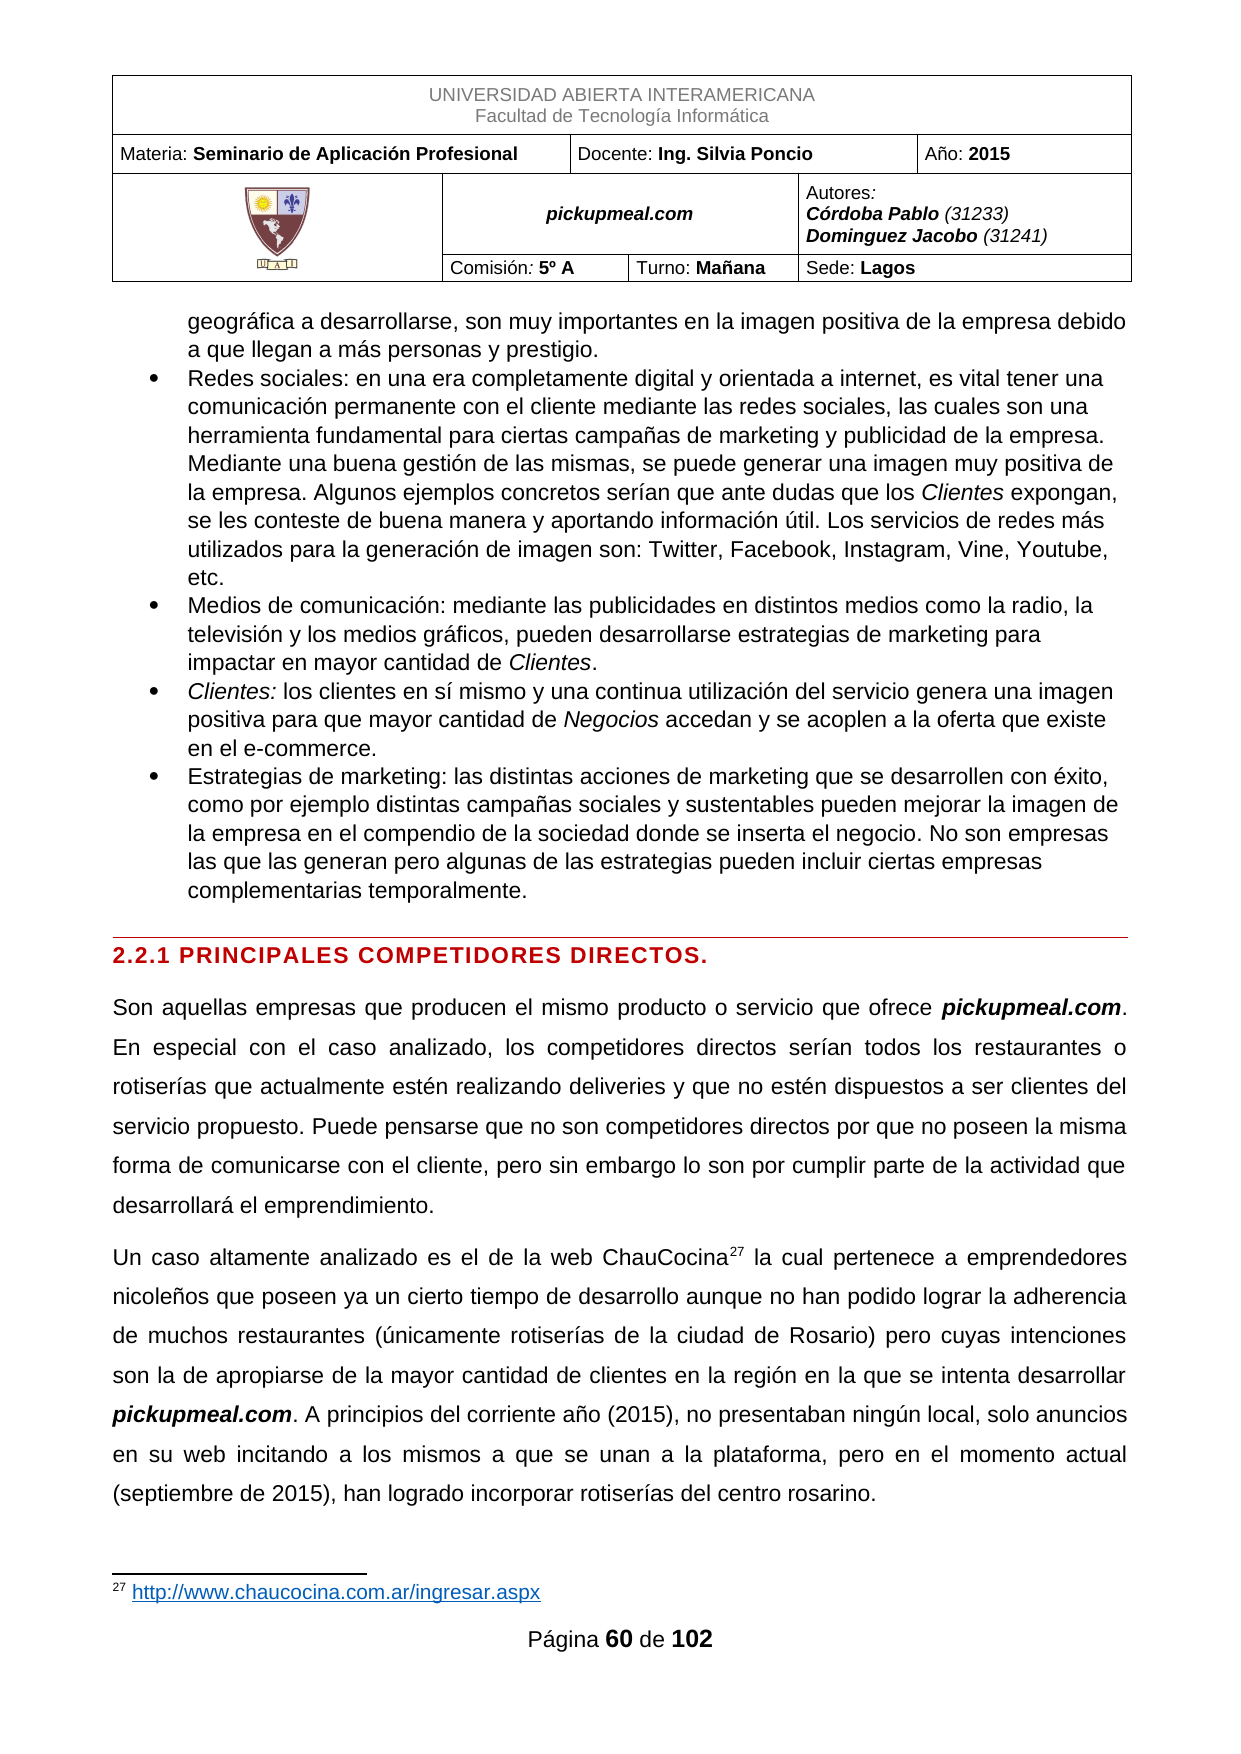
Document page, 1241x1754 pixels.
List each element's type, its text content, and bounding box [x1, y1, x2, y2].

list Clientes: los clientes en sí mismo y una continua utilización del servicio genera una imagen positiva para que mayor cantidad de Negocios accedan y se acoplen a la oferta que existe en el e-commerce. [150, 678, 1128, 761]
picture [230, 182, 325, 273]
text Un caso altamente analizado es el de la web ChauCocina la cual pertenece a emprendedores nicoleños que poseen ya un cierto tiempo de desarrollo aunque no han podido lograr la adherencia de muchos restaurantes (únicamente rotiserías de la ciudad de Rosario) pero cuyas intenciones son la de apropiarse de la mayor cantidad de clientes en la región en la que se intenta desarrollar pickupmeal.com. A principios del corriente año (2015), no presentaban ningún local, solo anuncios en su web incitando a los mismos a que se unan a la plataforma, pero en el momento actual (septiembre de 2015), han logrado incorporar rotiserías del centro rosarino. [112, 1243, 1128, 1507]
list Estrategias de marketing: las distintas acciones de marketing que se desarrollen con éxito, como por ejemplo distintas campañas sociales y sustentables pueden mejorar la imagen de la empresa en el compendio de la sociedad donde se inserta el negocio. No son empresas las que las generan pero algunas de las estrategias pueden incluir ciertas empresas complementarias temporalmente. [150, 763, 1128, 903]
list Medios de comunicación: mediante las publicidades en distintos medios como la radio, la televisión y los medios gráficos, pueden desarrollarse estrategias de marketing para impactar en mayor cantidad de Clientes. [150, 592, 1128, 676]
text Son aquellas empresas que producen el mismo producto o servicio que ofrece pickupmeal.com. En especial con el caso analizado, los competidores directos serían todos los restaurantes o rotiserías que actualmente estén realizando deliveries y que no estén dispuestos a ser clientes del servicio propuesto. Puede pensarse que no son competidores directos por que no poseen la misma forma de comunicarse con el cliente, pero sin embargo lo son por cumplir parte de la actividad que desarrollará el emprendimiento. [112, 994, 1128, 1218]
list Redes sociales: en una era completamente digital y orientada a internet, es vital tener una comunicación permanente con el cliente mediante las redes sociales, las cuales son una herramienta fundamental para ciertas campañas de marketing y publicidad de la empresa. Mediante una buena gestión de las mismas, se puede generar una imagen muy positiva de la empresa. Algunos ejemplos concretos serían que ante dudas que los Clientes expongan, se les conteste de buena manera y aportando información útil. Los servicios de redes más utilizados para la generación de imagen son: Twitter, Facebook, Instagram, Vine, Youtube, etc. [150, 365, 1128, 590]
subtitle 2.2.1 Principales Competidores Directos. [112, 938, 1128, 968]
